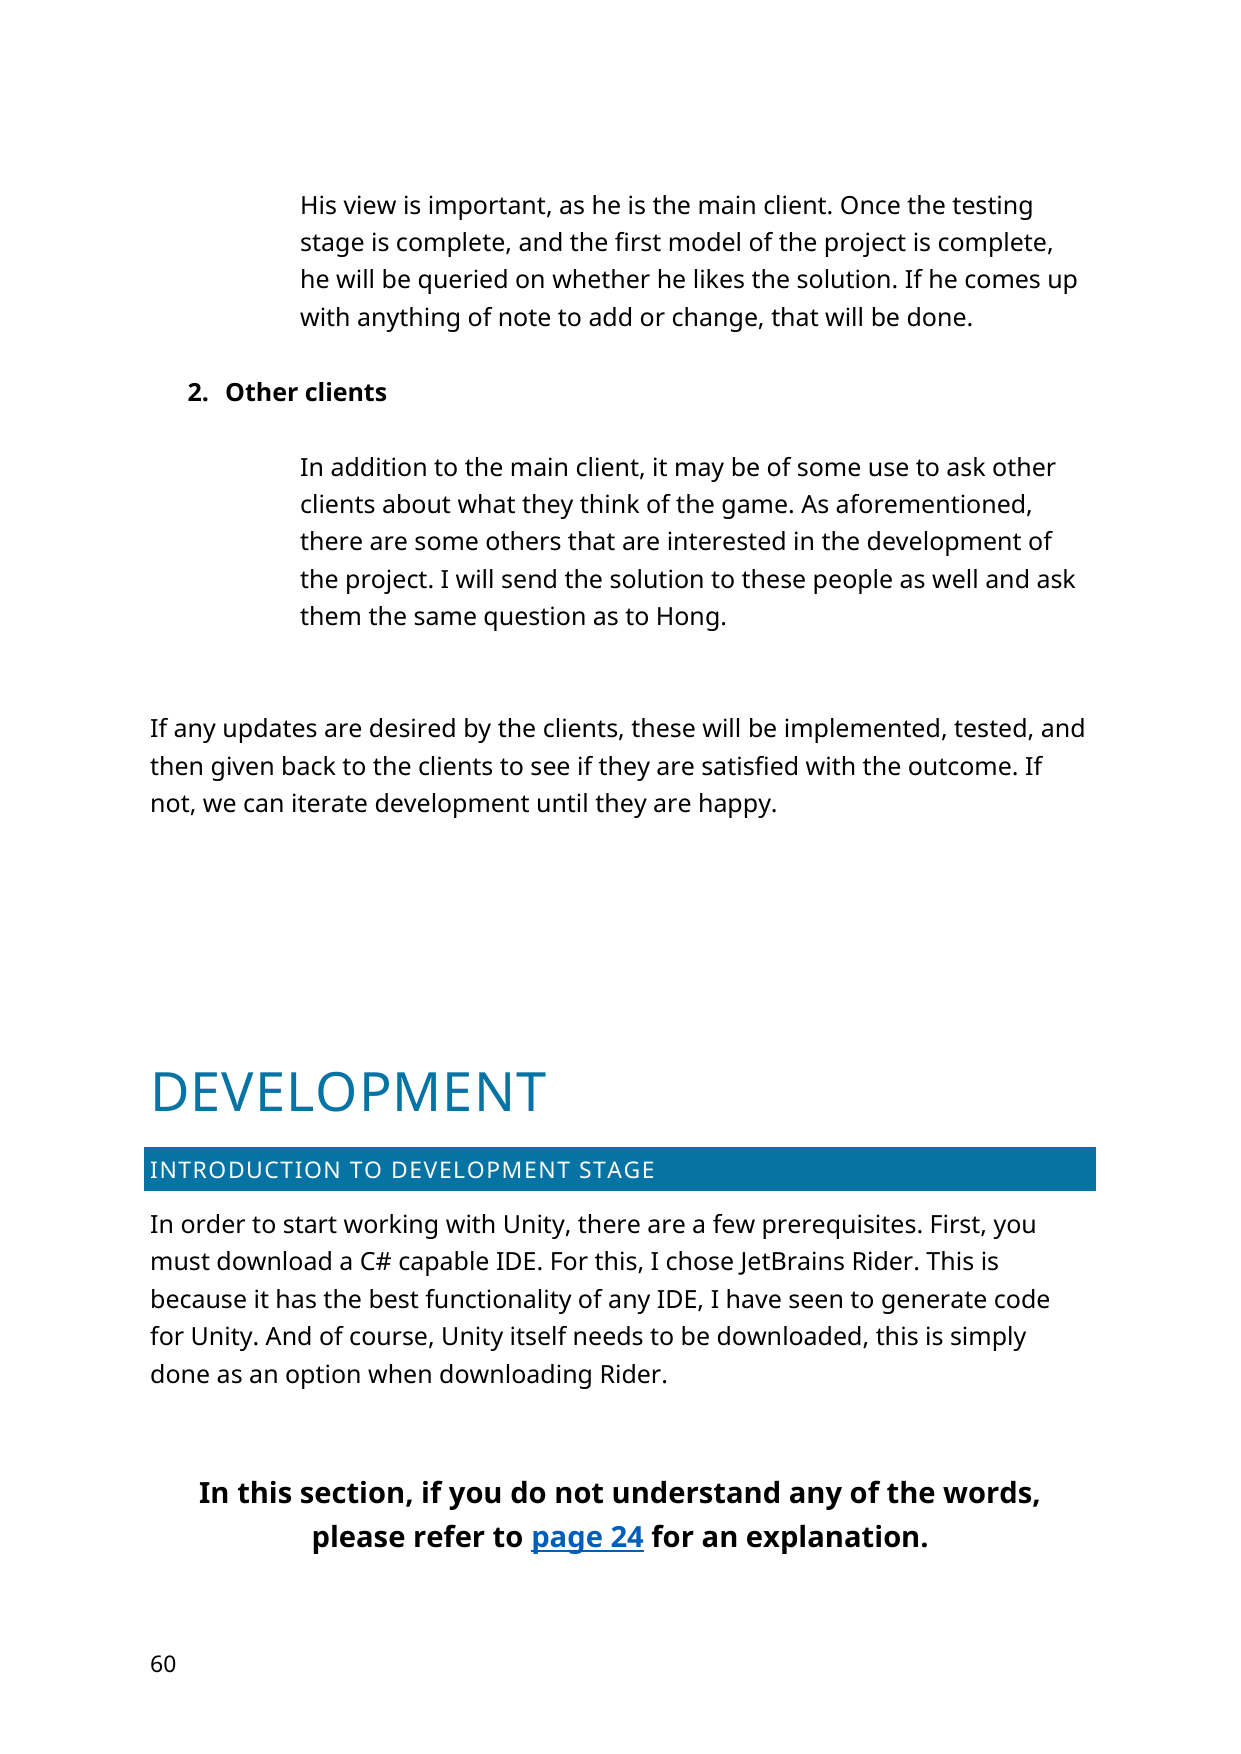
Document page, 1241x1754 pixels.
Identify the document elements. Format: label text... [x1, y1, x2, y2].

text If any updates are desired by the clients, these will be implemented, tested, and then given back to the clients to see if they are satisfied with the outcome. If not, we can iterate development until they are happy. [150, 711, 1090, 820]
subtitle Introduction To Development Stage [150, 1154, 1090, 1185]
text In this section, if you do not understand any of the words, please refer to page 24 for an explanation. [150, 1473, 1090, 1556]
text In addition to the main client, it may be of some use to ask other clients about what they think of the game. As aforementioned, there are some others that are interested in the development of the project. I will send the solution to these people as well and ask them the same question as to Hong. [300, 449, 1090, 633]
text In order to start working with Unity, there are a few prerequisites. First, you must download a C# capable IDE. For this, I chose JetBrains Rider. This is because it has the best functionality of any IDE, I have seen to generate code for Unity. And of course, Unity itself needs to be downloaded, this is simply done as an option when downloading Rider. [150, 1207, 1090, 1390]
list Other clients [187, 374, 1090, 408]
list His view is important, as he is the main client. Once the testing stage is complete, and the first model of the project is complete, he will be queried on whether he likes the solution. If he comes up with anything of note to add or change, that will be done. [300, 187, 1090, 334]
title development [150, 1054, 1090, 1127]
